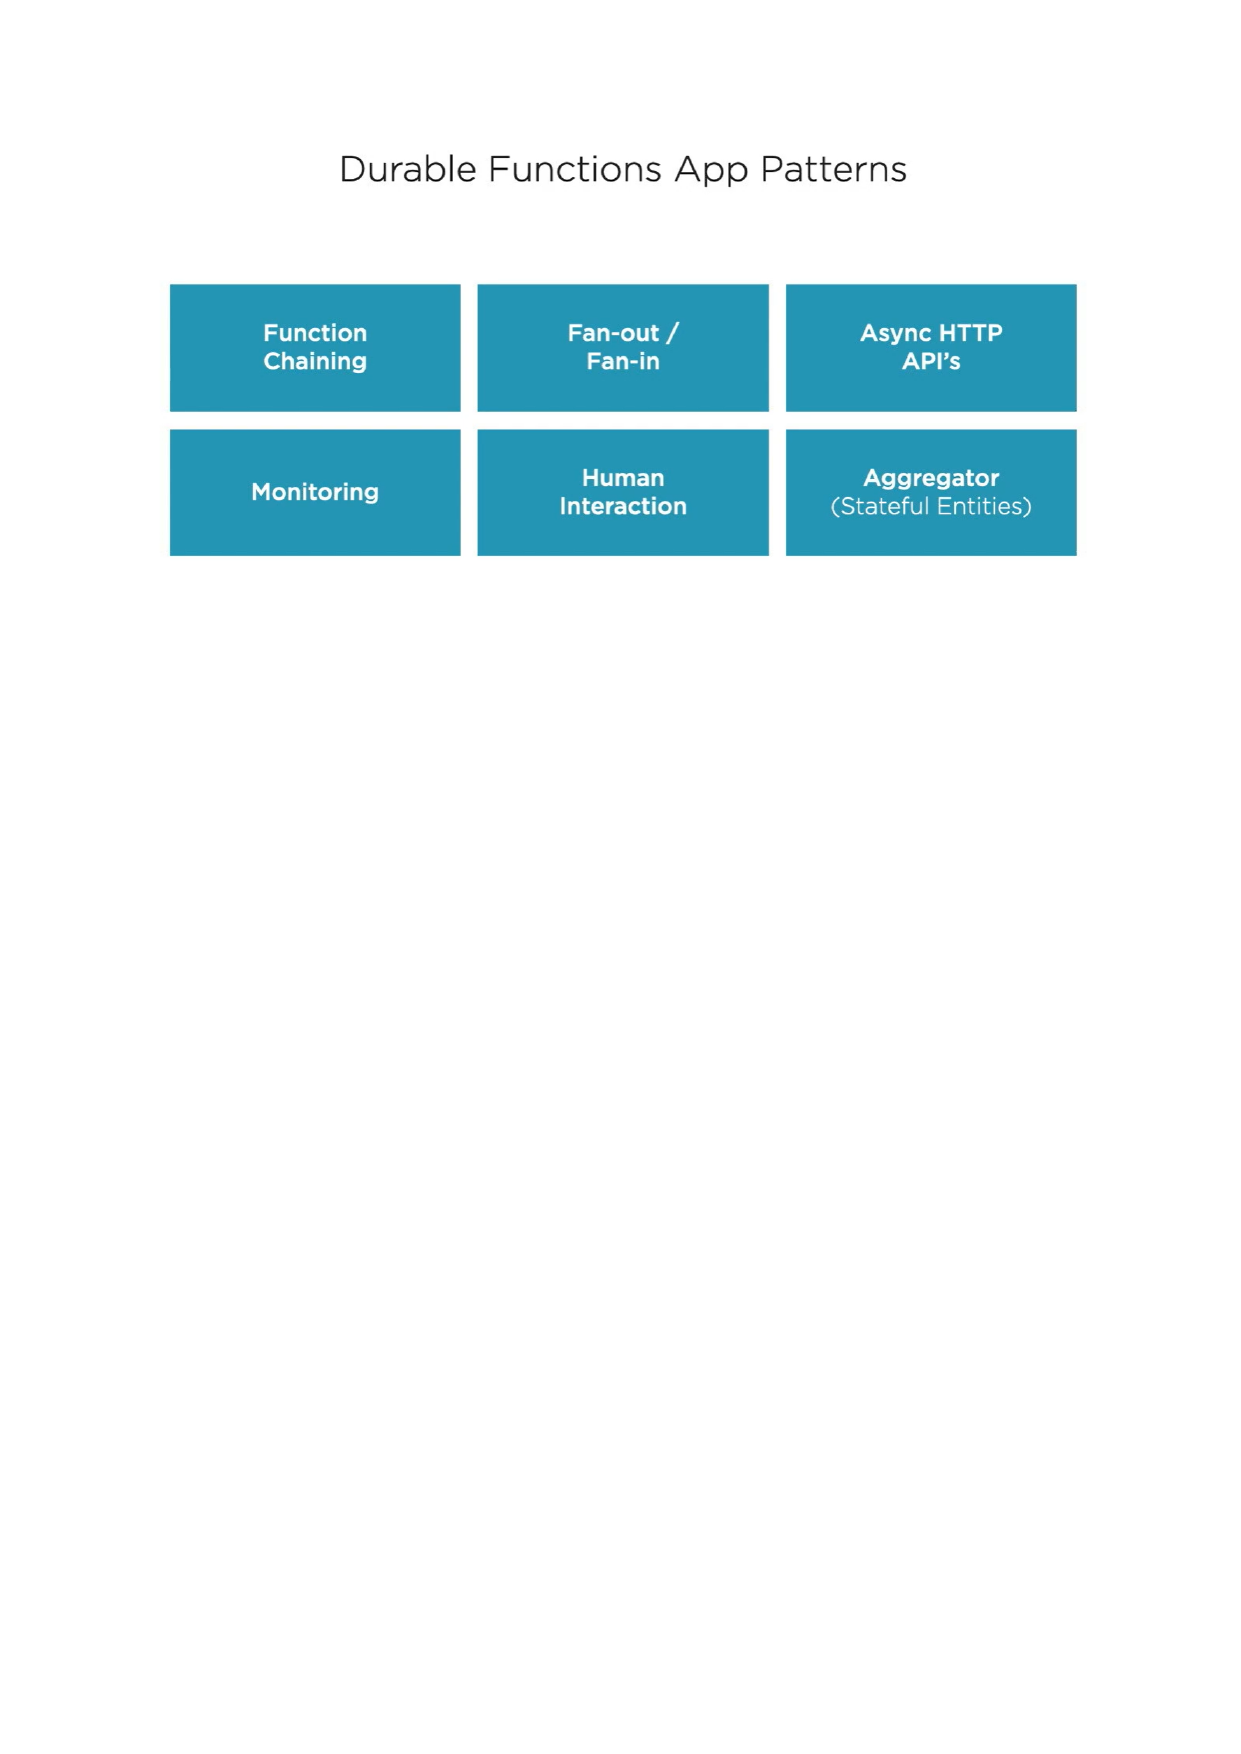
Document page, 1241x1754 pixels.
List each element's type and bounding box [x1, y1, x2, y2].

picture [150, 150, 1091, 565]
